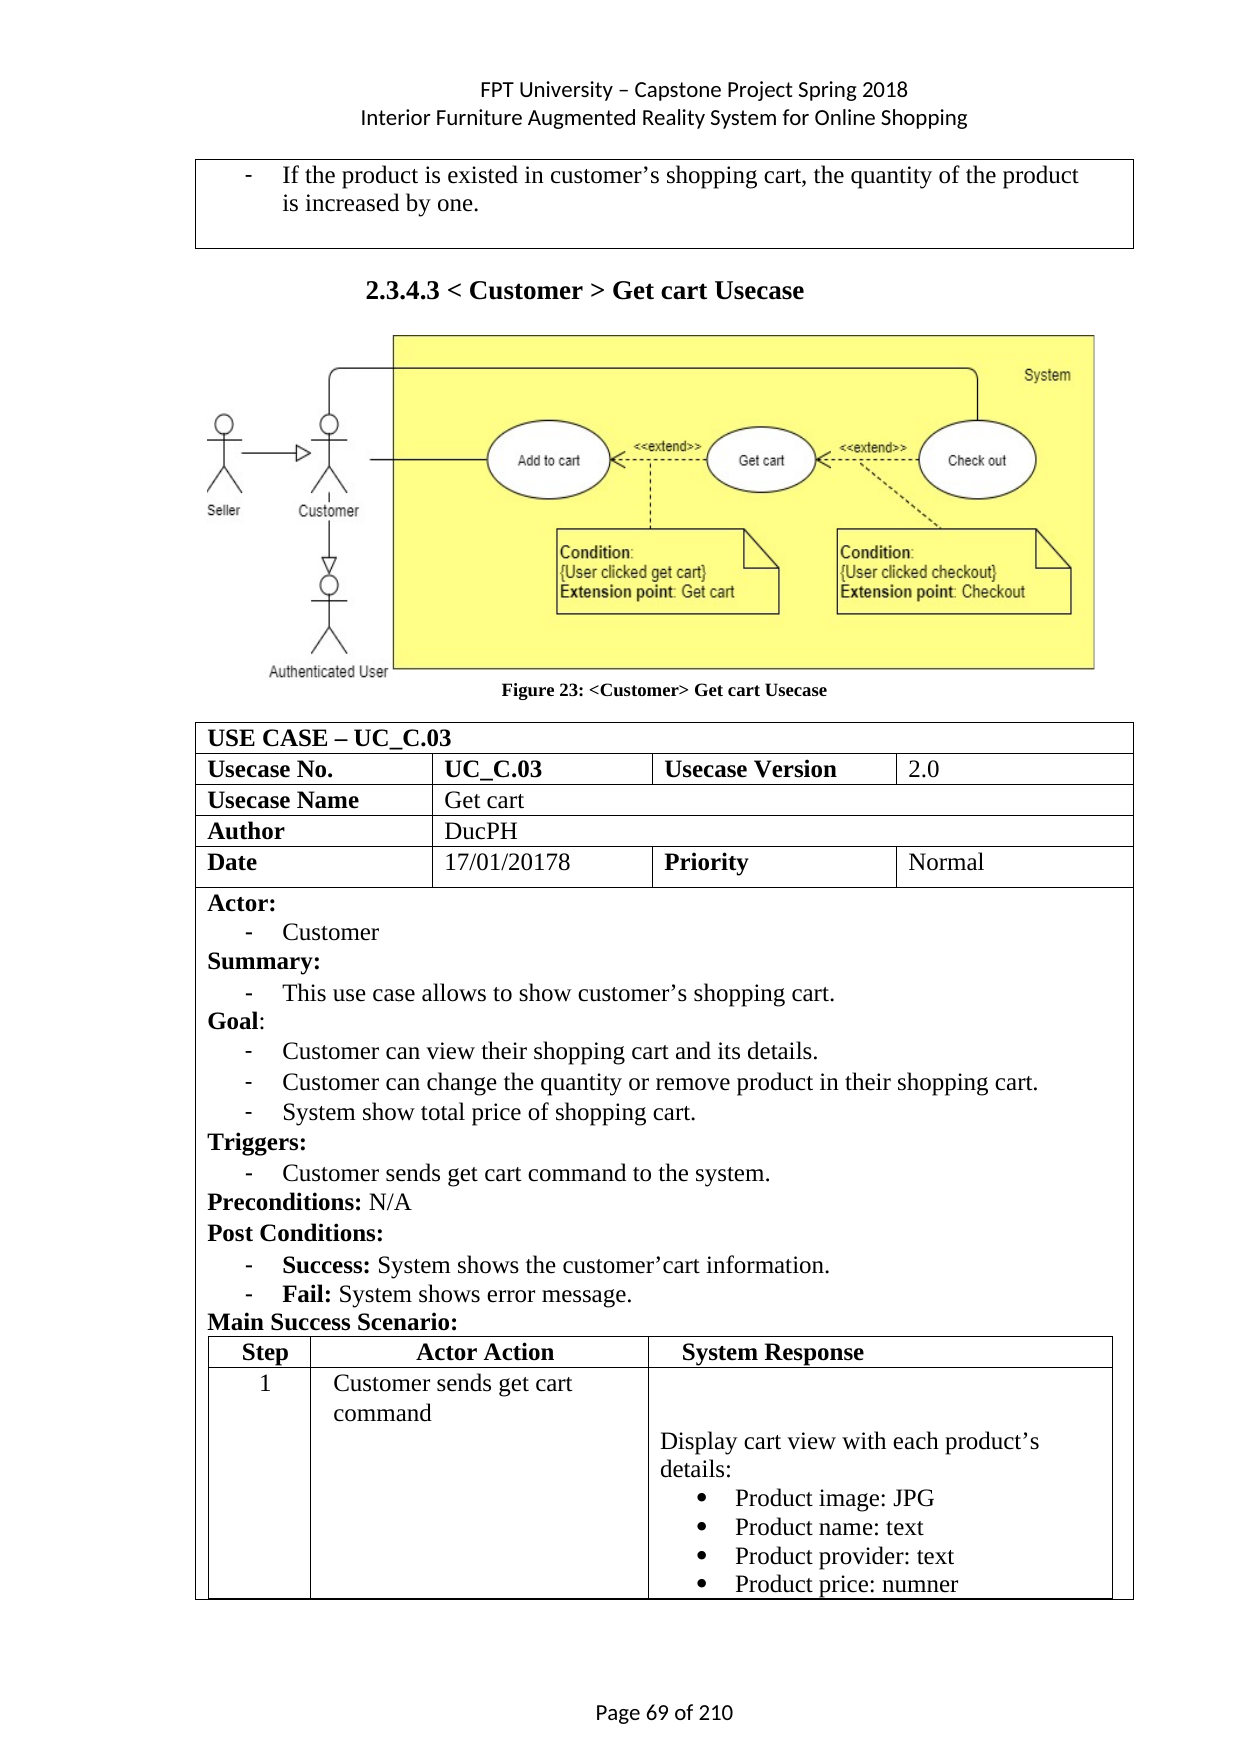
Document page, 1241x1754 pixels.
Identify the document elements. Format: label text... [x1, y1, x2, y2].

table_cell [196, 888, 1133, 1599]
table_cell UC_C.03 [433, 754, 652, 784]
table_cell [196, 160, 1133, 248]
table_cell Usecase Version [653, 754, 896, 784]
table_cell Normal [897, 847, 1133, 887]
table_cell Author [196, 816, 432, 846]
picture [207, 335, 1095, 680]
text 2.3.4.3 < Customer > Get cart Usecase [365, 274, 1122, 306]
table_cell 17/01/20178 [433, 847, 652, 887]
table_cell Date [196, 847, 432, 887]
table_cell Get cart [433, 785, 1133, 815]
table_cell Priority [653, 847, 896, 887]
text Figure 23: <Customer> Get cart Usecase [207, 679, 1122, 701]
table_cell 2.0 [897, 754, 1133, 784]
table_cell DucPH [433, 816, 1133, 846]
table_cell Usecase No. [196, 754, 432, 784]
table_cell Usecase Name [196, 785, 432, 815]
table_header USE CASE – UC_C.03 [196, 723, 1133, 753]
